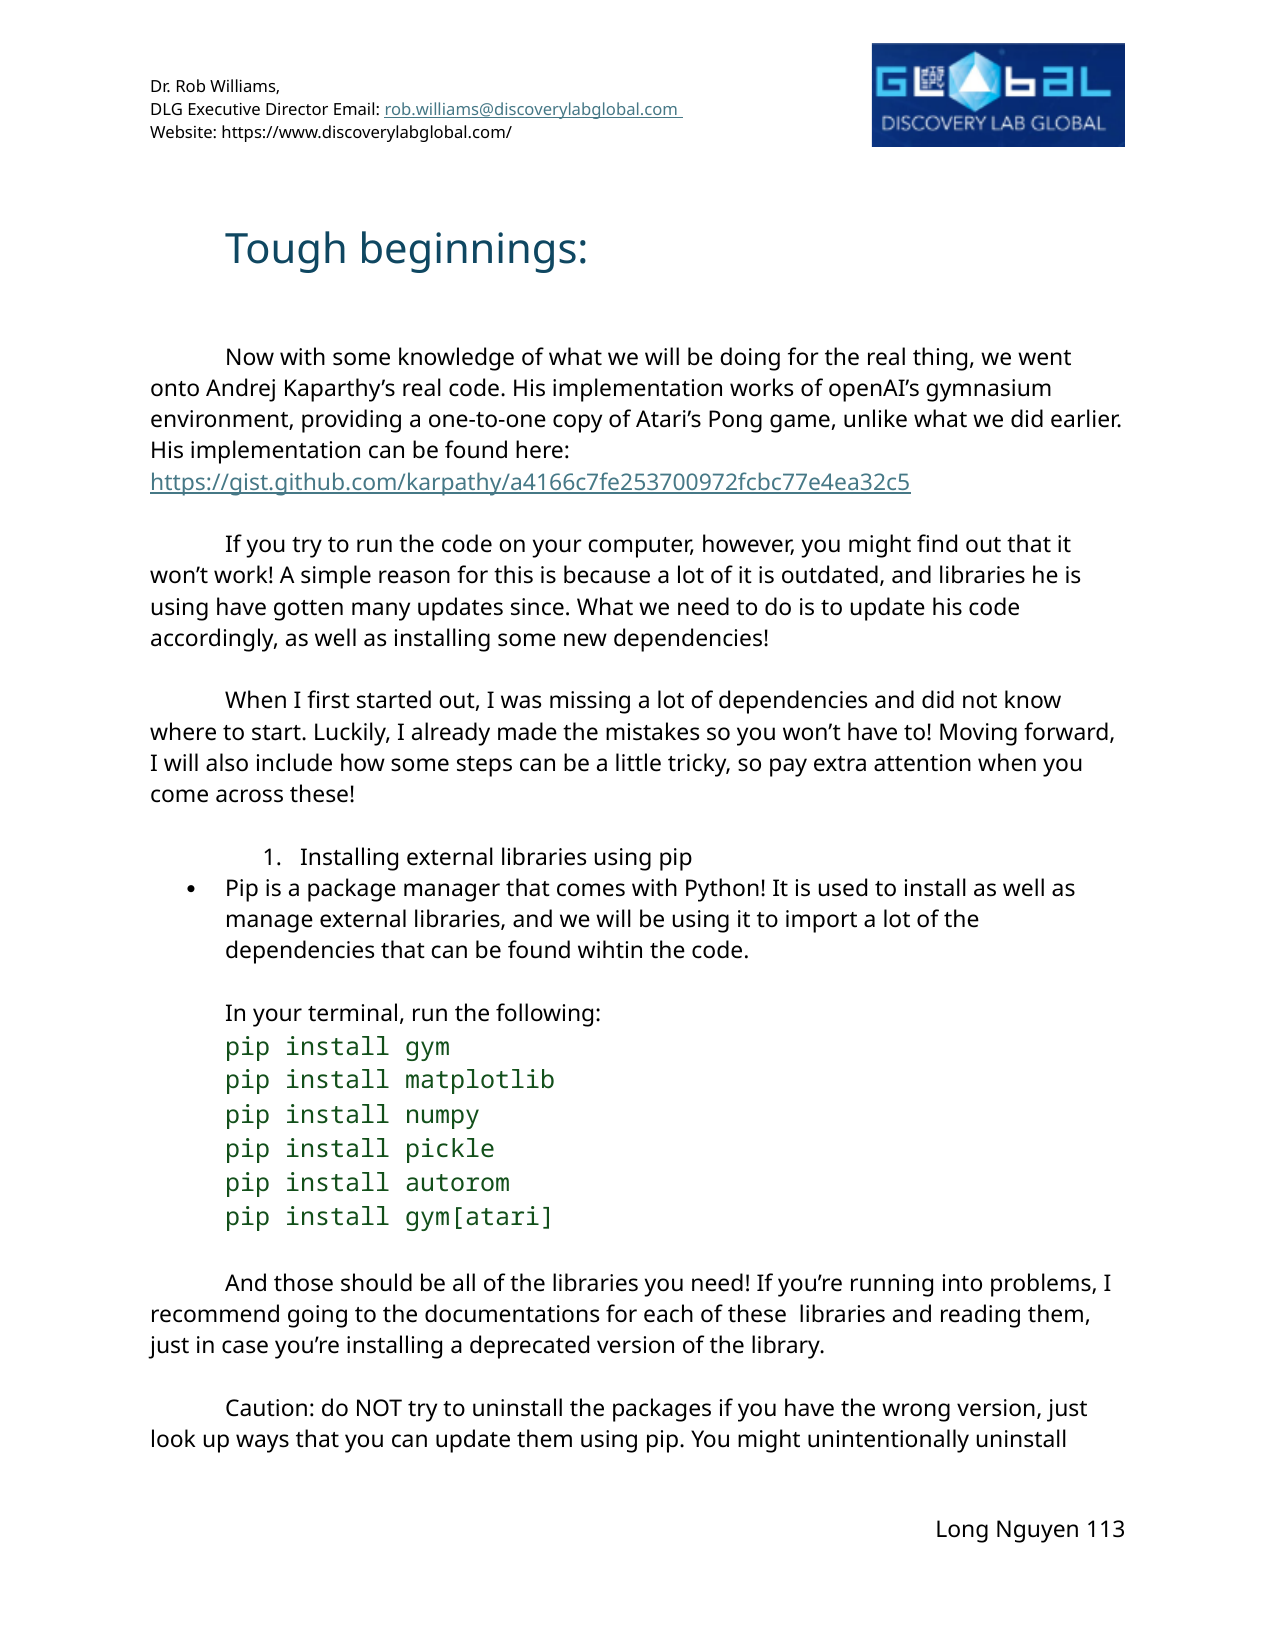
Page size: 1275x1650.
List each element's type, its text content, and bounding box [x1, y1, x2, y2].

picture [871, 43, 1125, 147]
text pip install pickle [225, 1130, 1125, 1164]
list Installing external libraries using pip [262, 841, 1125, 872]
text And those should be all of the libraries you need! If you’re running into problems, I recommend going to the documentations for each of these libraries and reading them, just in case you’re installing a deprecated version of the library. [150, 1267, 1125, 1360]
text When I first started out, I was missing a lot of dependencies and did not know where to start. Luckily, I already made the mistakes so you won’t have to! Moving forward, I will also include how some steps can be a little tricky, so pay extra attention when you come across these! [150, 684, 1125, 809]
text pip install numpy [225, 1096, 1125, 1130]
text pip install autorom [225, 1164, 1125, 1198]
text pip install gym[atari] [225, 1198, 1125, 1232]
text In your terminal, run the following: [150, 997, 1125, 1028]
text pip install matplotlib [225, 1062, 1125, 1096]
text Now with some knowledge of what we will be doing for the real thing, we went onto Andrej Kaparthy’s real code. His implementation works of openAI’s gymnasium environment, providing a one-to-one copy of Atari’s Pong game, unlike what we did earlier. His implementation can be found here: https://gist.github.com/karpathy/a4166c7fe253700972fcbc77e4ea32c5 [150, 341, 1125, 497]
text If you try to run the code on your computer, however, you might find out that it won’t work! A simple reason for this is because a lot of it is outdated, and libraries he is using have gotten many updates since. What we need to do is to update his code accordingly, as well as installing some new dependencies! [150, 528, 1125, 653]
text pip install gym [225, 1028, 1125, 1062]
subtitle Tough beginnings: [150, 219, 1125, 276]
list Pip is a package manager that comes with Python! It is used to install as well as manage external libraries, and we will be using it to import a lot of the dependencies that can be found wihtin the code. [187, 872, 1125, 966]
